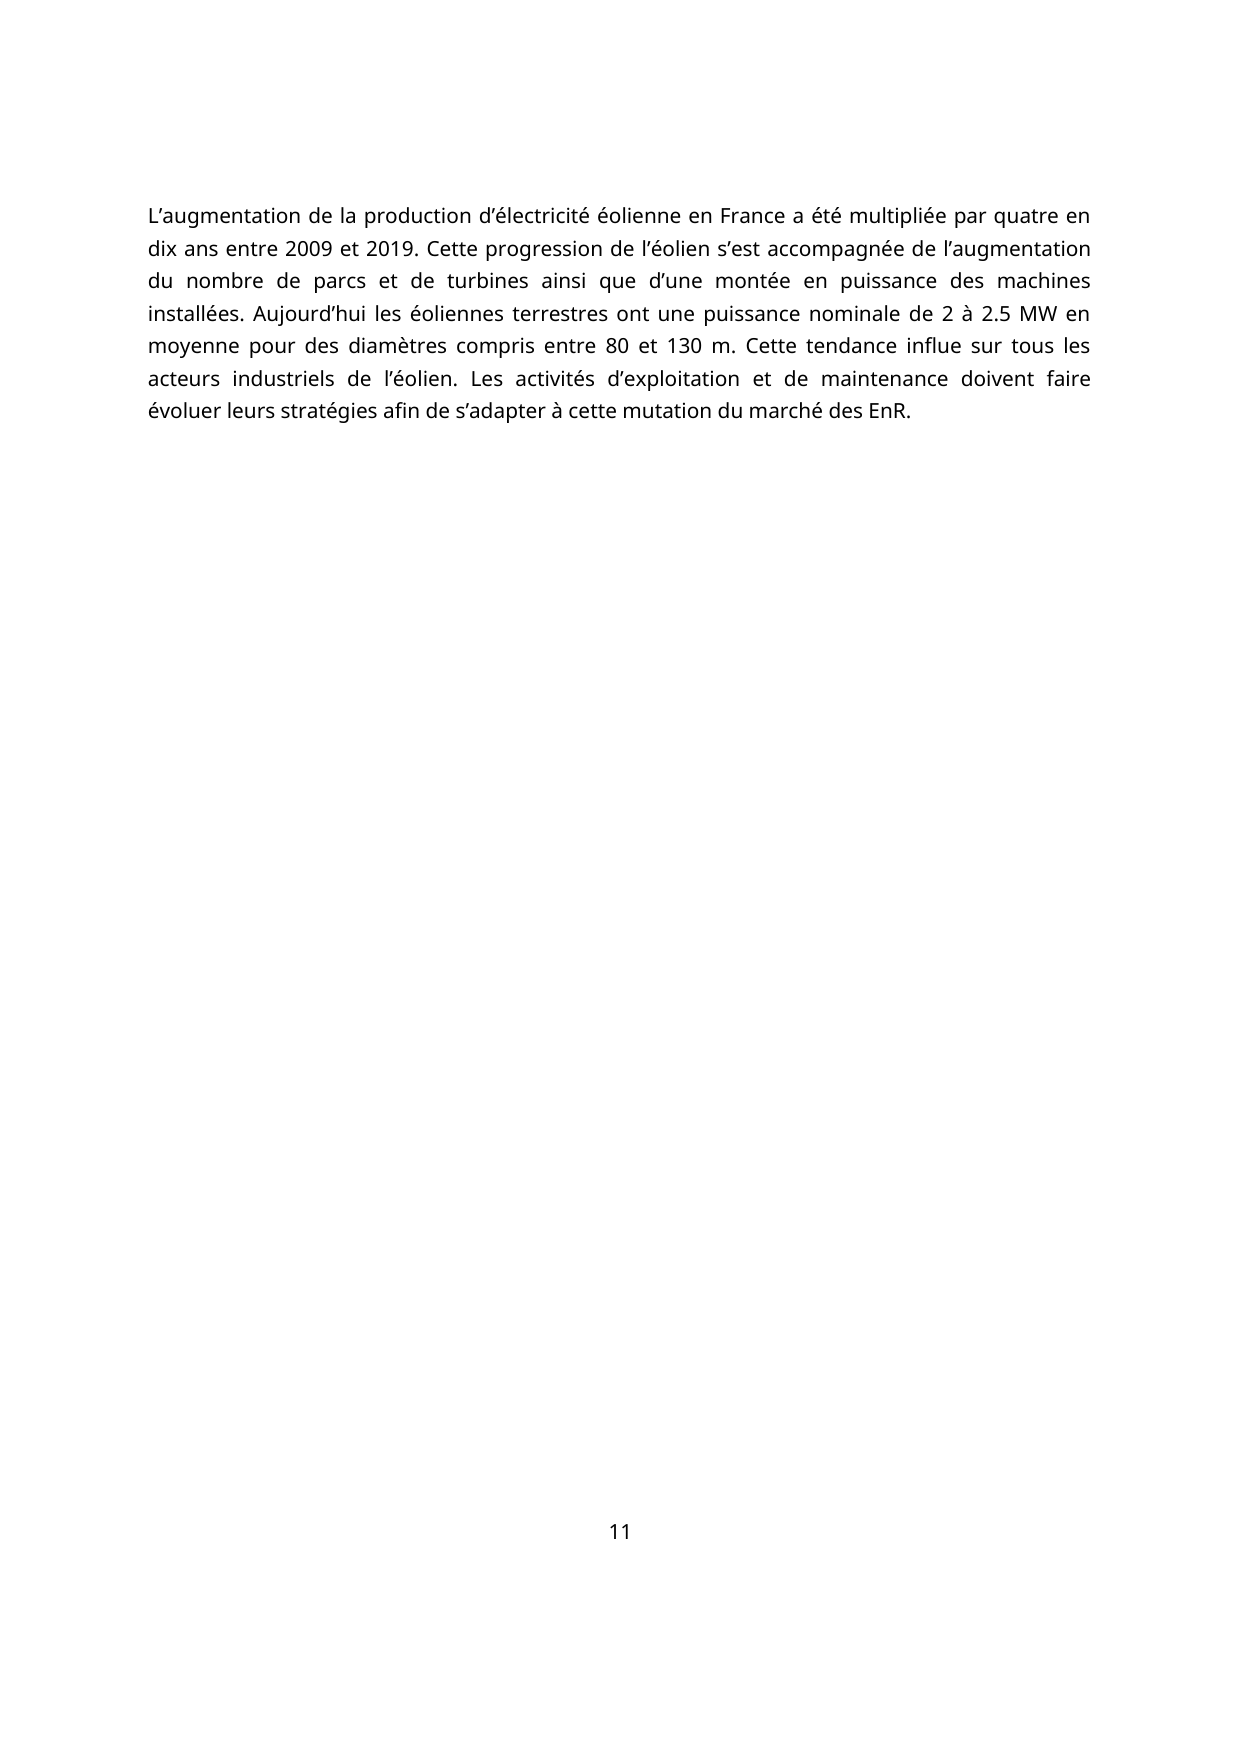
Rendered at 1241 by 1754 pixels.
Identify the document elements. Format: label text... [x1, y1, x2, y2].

text L’augmentation de la production d’électricité éolienne en France a été multipliée par quatre en dix ans entre 2009 et 2019. Cette progression de l’éolien s’est accompagnée de l’augmentation du nombre de parcs et de turbines ainsi que d’une montée en puissance des machines installées. Aujourd’hui les éoliennes terrestres ont une puissance nominale de 2 à 2.5 MW en moyenne pour des diamètres compris entre 80 et 130 m. Cette tendance influe sur tous les acteurs industriels de l’éolien. Les activités d’exploitation et de maintenance doivent faire évoluer leurs stratégies afin de s’adapter à cette mutation du marché des EnR. [148, 201, 1093, 425]
